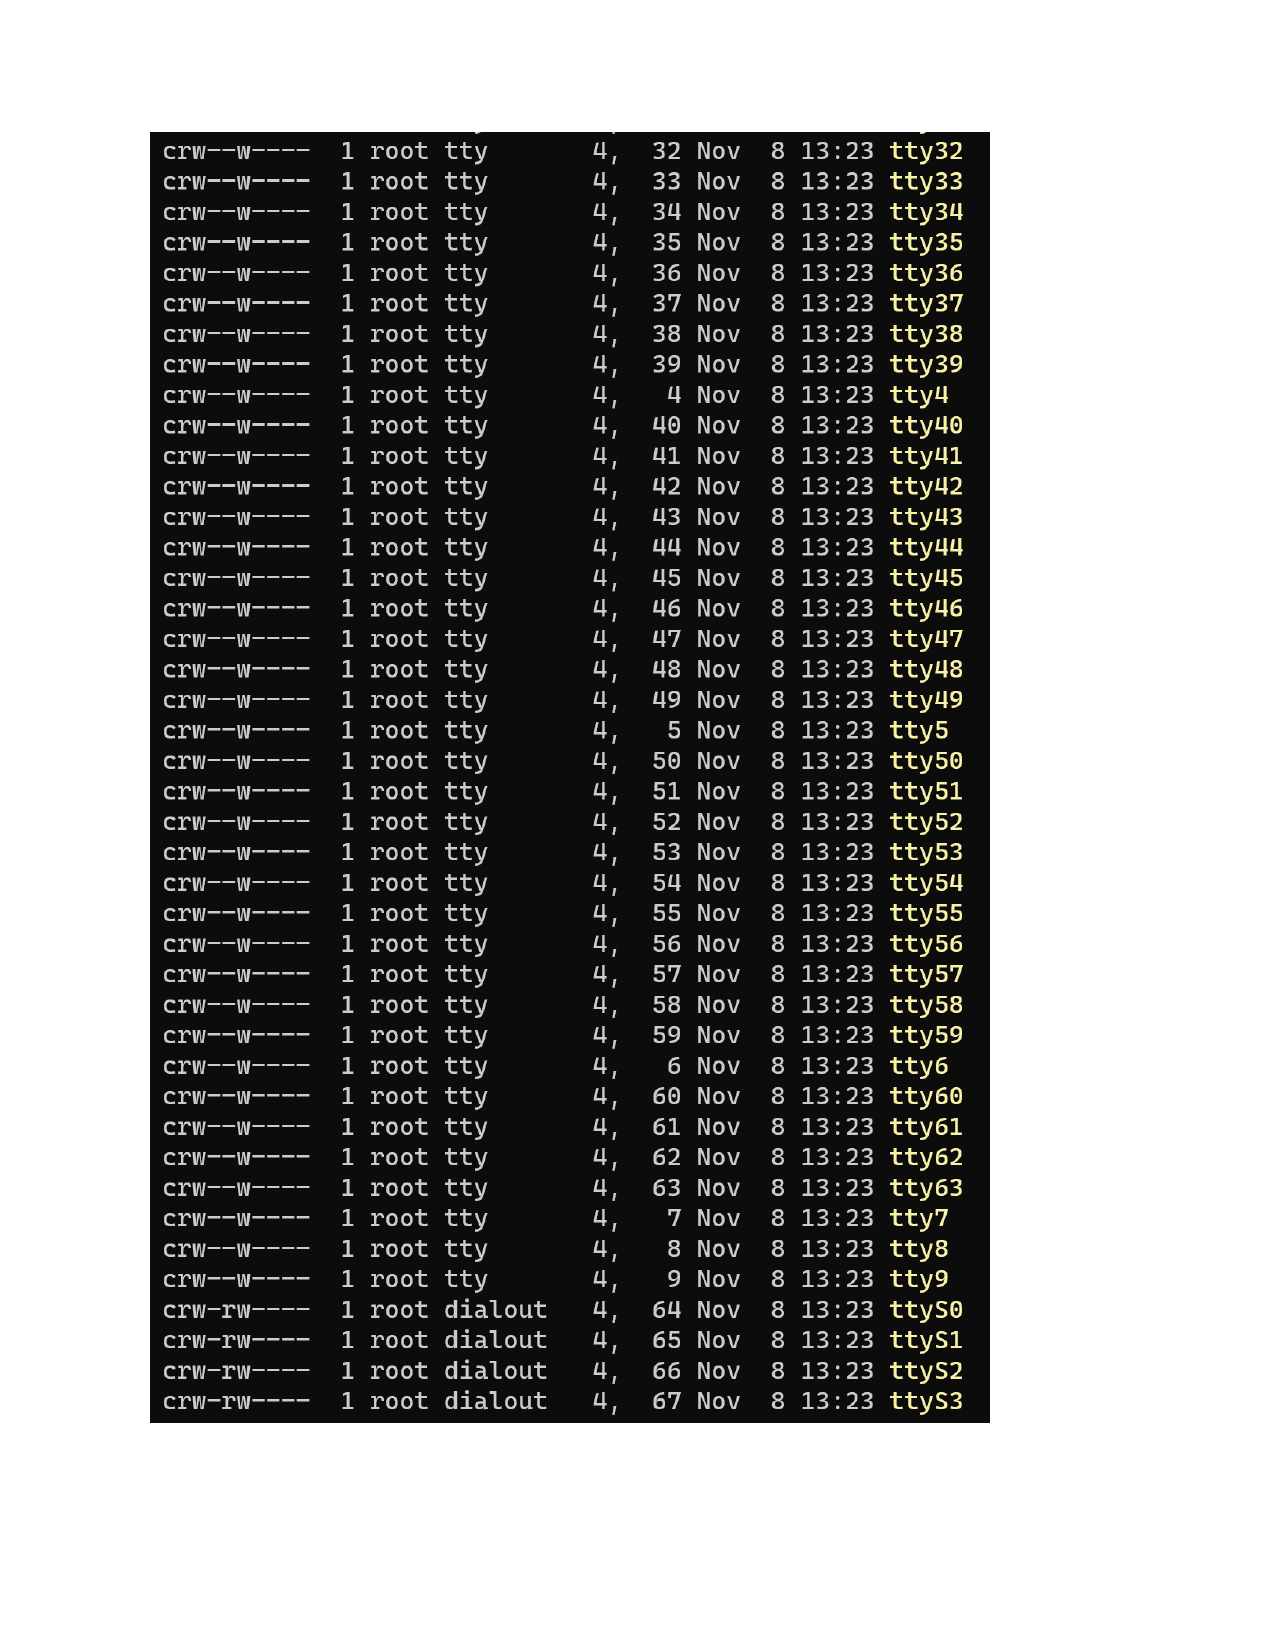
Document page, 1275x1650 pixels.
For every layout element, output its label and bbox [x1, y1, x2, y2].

picture [150, 132, 990, 1423]
